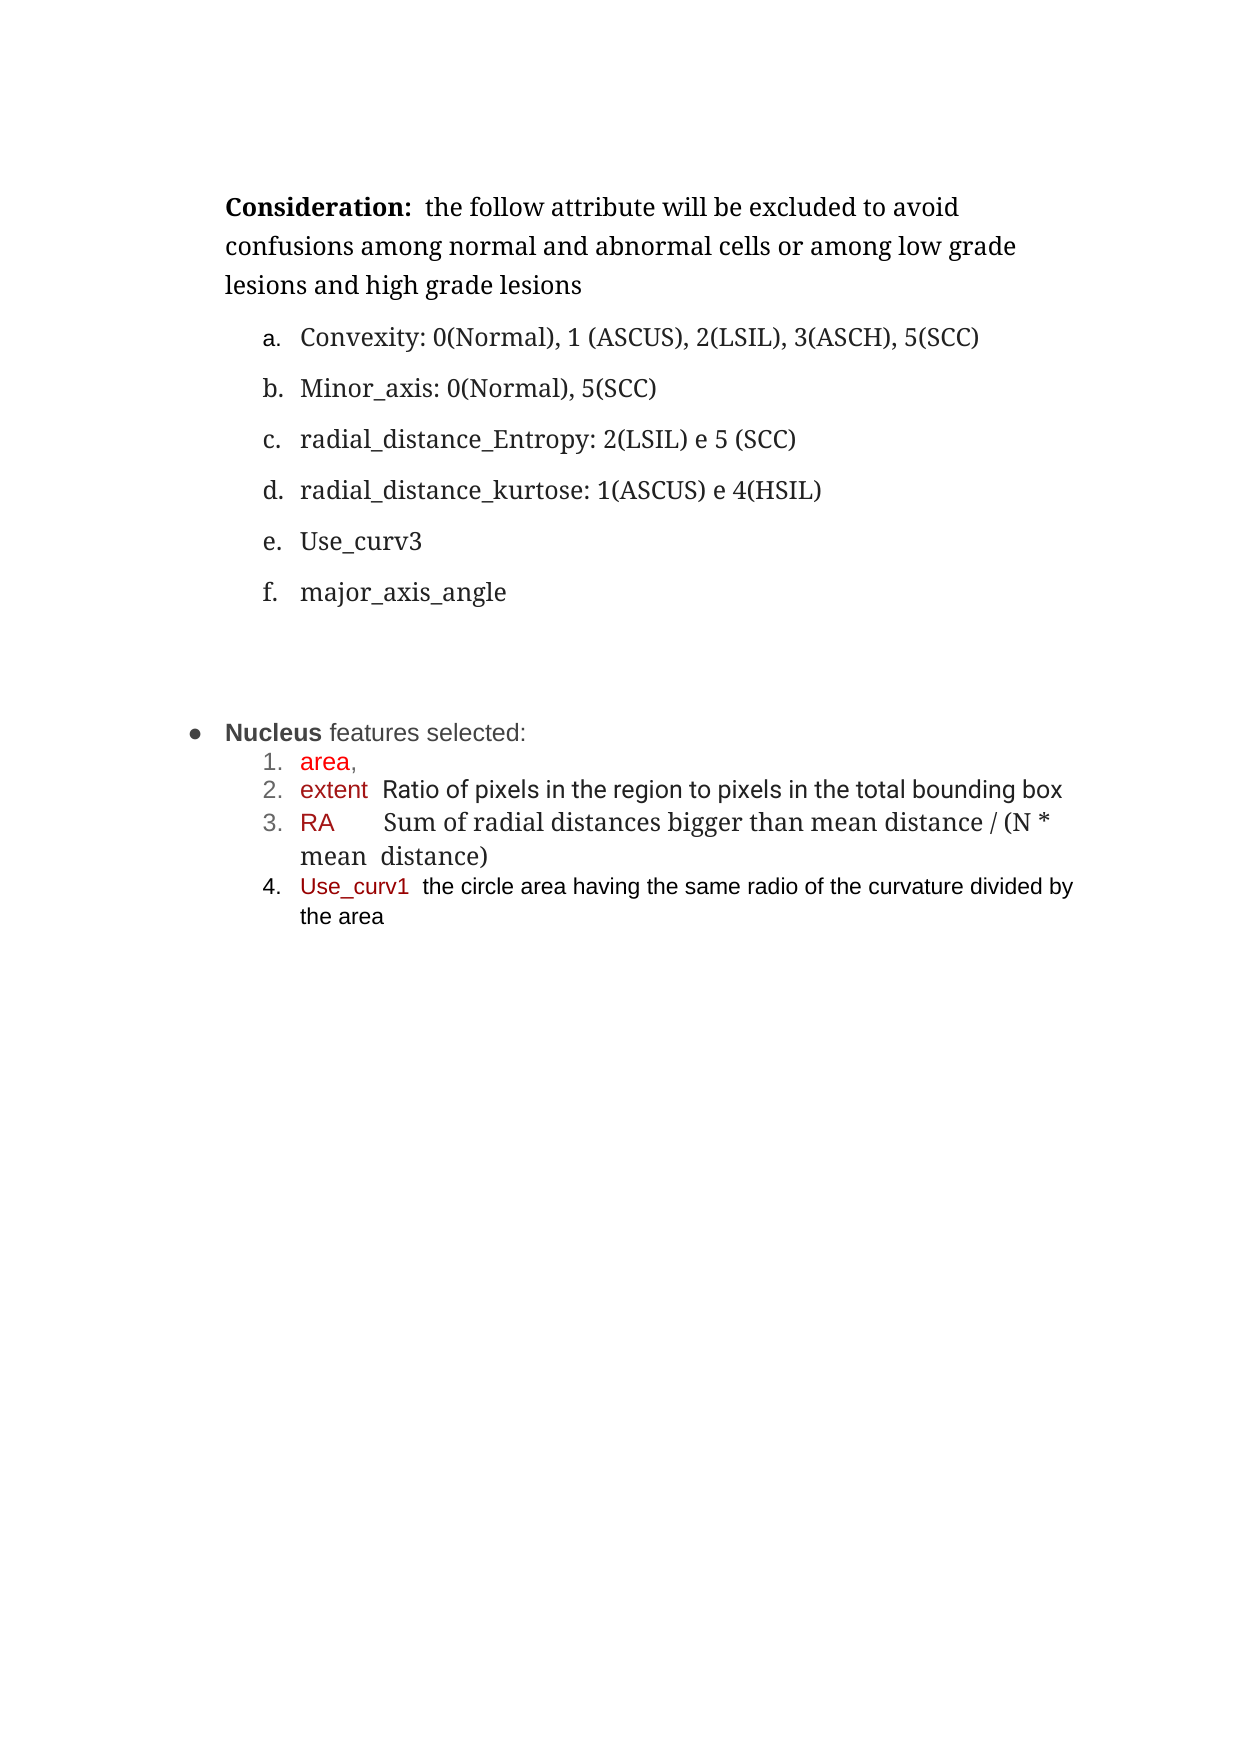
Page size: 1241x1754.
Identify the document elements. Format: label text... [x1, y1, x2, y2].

list Use_curv3 [262, 523, 1090, 557]
list Use_curv1 the circle area having the same radio of the curvature divided by the area [262, 873, 1090, 929]
list radial_distance_Entropy: 2(LSIL) e 5 (SCC) [262, 421, 1090, 455]
subtitle RA Sum of radial distances bigger than mean distance / (N * mean distance) [262, 805, 1090, 873]
subtitle extent Ratio of pixels in the region to pixels in the total bounding box [262, 775, 1090, 805]
list Convexity: 0(Normal), 1 (ASCUS), 2(LSIL), 3(ASCH), 5(SCC) [262, 319, 1090, 353]
text Consideration: the follow attribute will be excluded to avoid confusions among normal and abnormal cells or among low grade lesions and high grade lesions [225, 189, 1090, 302]
subtitle Nucleus features selected: [187, 718, 1090, 747]
list Minor_axis: 0(Normal), 5(SCC) [262, 370, 1090, 404]
list radial_distance_kurtose: 1(ASCUS) e 4(HSIL) [262, 472, 1090, 506]
list major_axis_angle [262, 574, 1090, 608]
subtitle area, [262, 747, 1090, 775]
